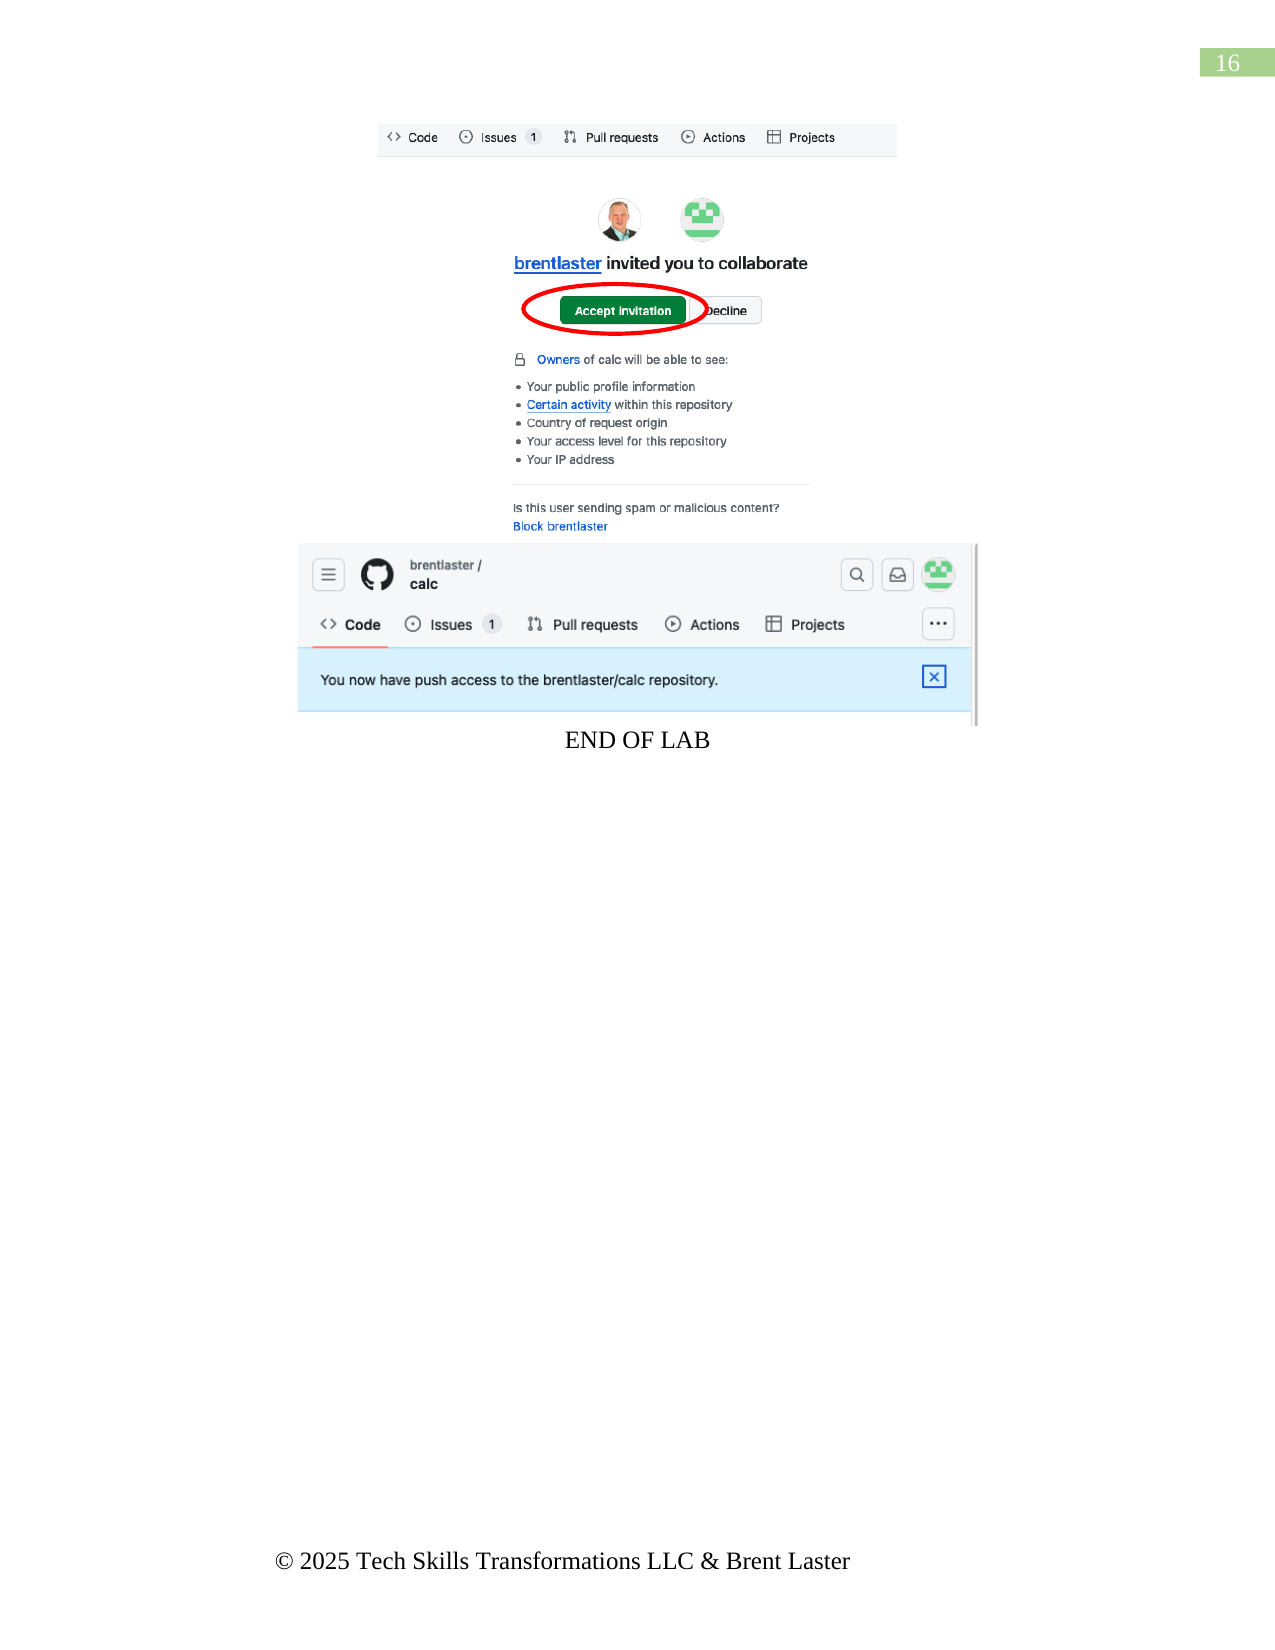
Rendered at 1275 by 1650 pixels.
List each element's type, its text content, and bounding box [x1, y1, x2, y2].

picture [297, 124, 978, 726]
text END OF LAB [75, 726, 1200, 754]
